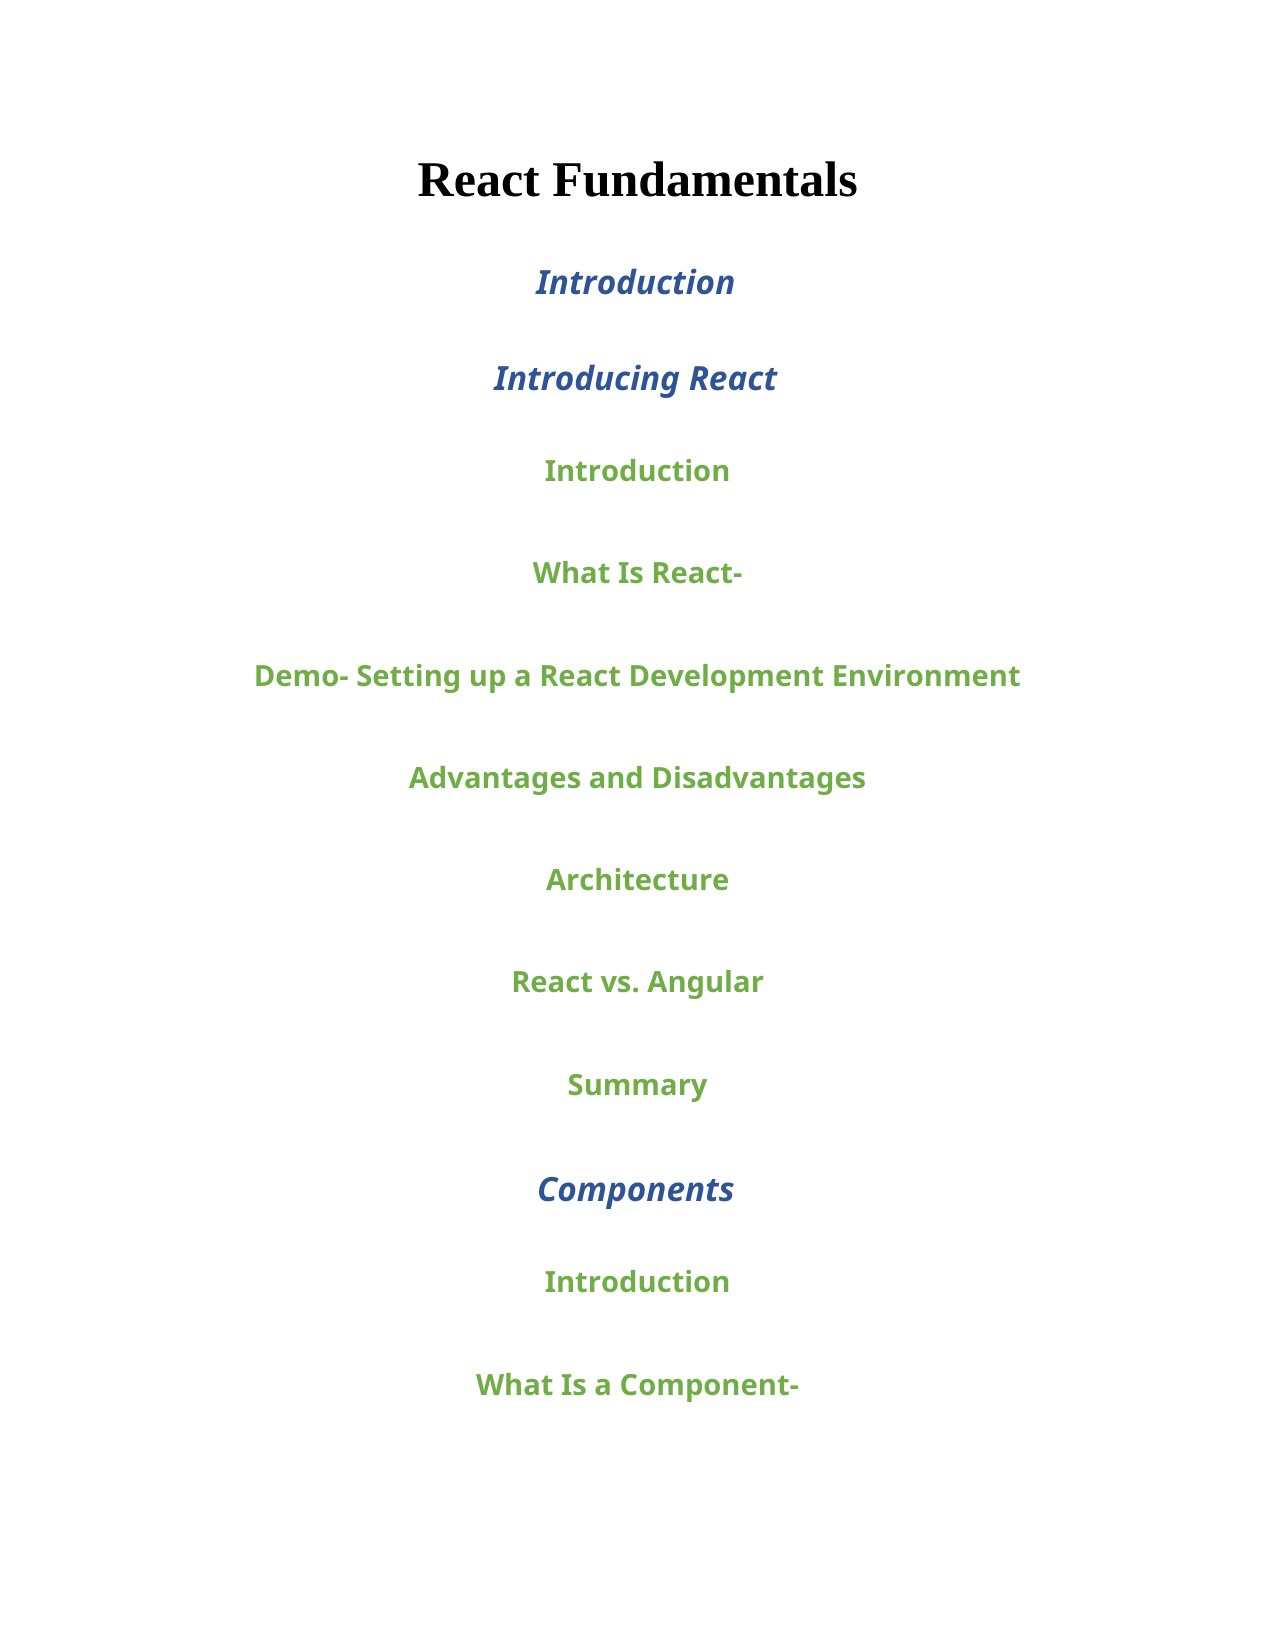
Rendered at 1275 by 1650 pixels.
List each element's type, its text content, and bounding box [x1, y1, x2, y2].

subtitle Demo- Setting up a React Development Environment [150, 655, 1125, 695]
subtitle Introducing React [150, 355, 1125, 400]
subtitle Summary [150, 1064, 1125, 1103]
subtitle React vs. Angular [150, 962, 1125, 1001]
subtitle Components [150, 1166, 1125, 1211]
subtitle Introduction [150, 259, 1125, 304]
subtitle Introduction [150, 1262, 1125, 1301]
subtitle Introduction [150, 451, 1125, 490]
subtitle Architecture [150, 859, 1125, 899]
subtitle React Fundamentals [150, 150, 1125, 207]
subtitle What Is React- [150, 553, 1125, 592]
subtitle Advantages and Disadvantages [150, 757, 1125, 797]
subtitle What Is a Component- [150, 1364, 1125, 1404]
